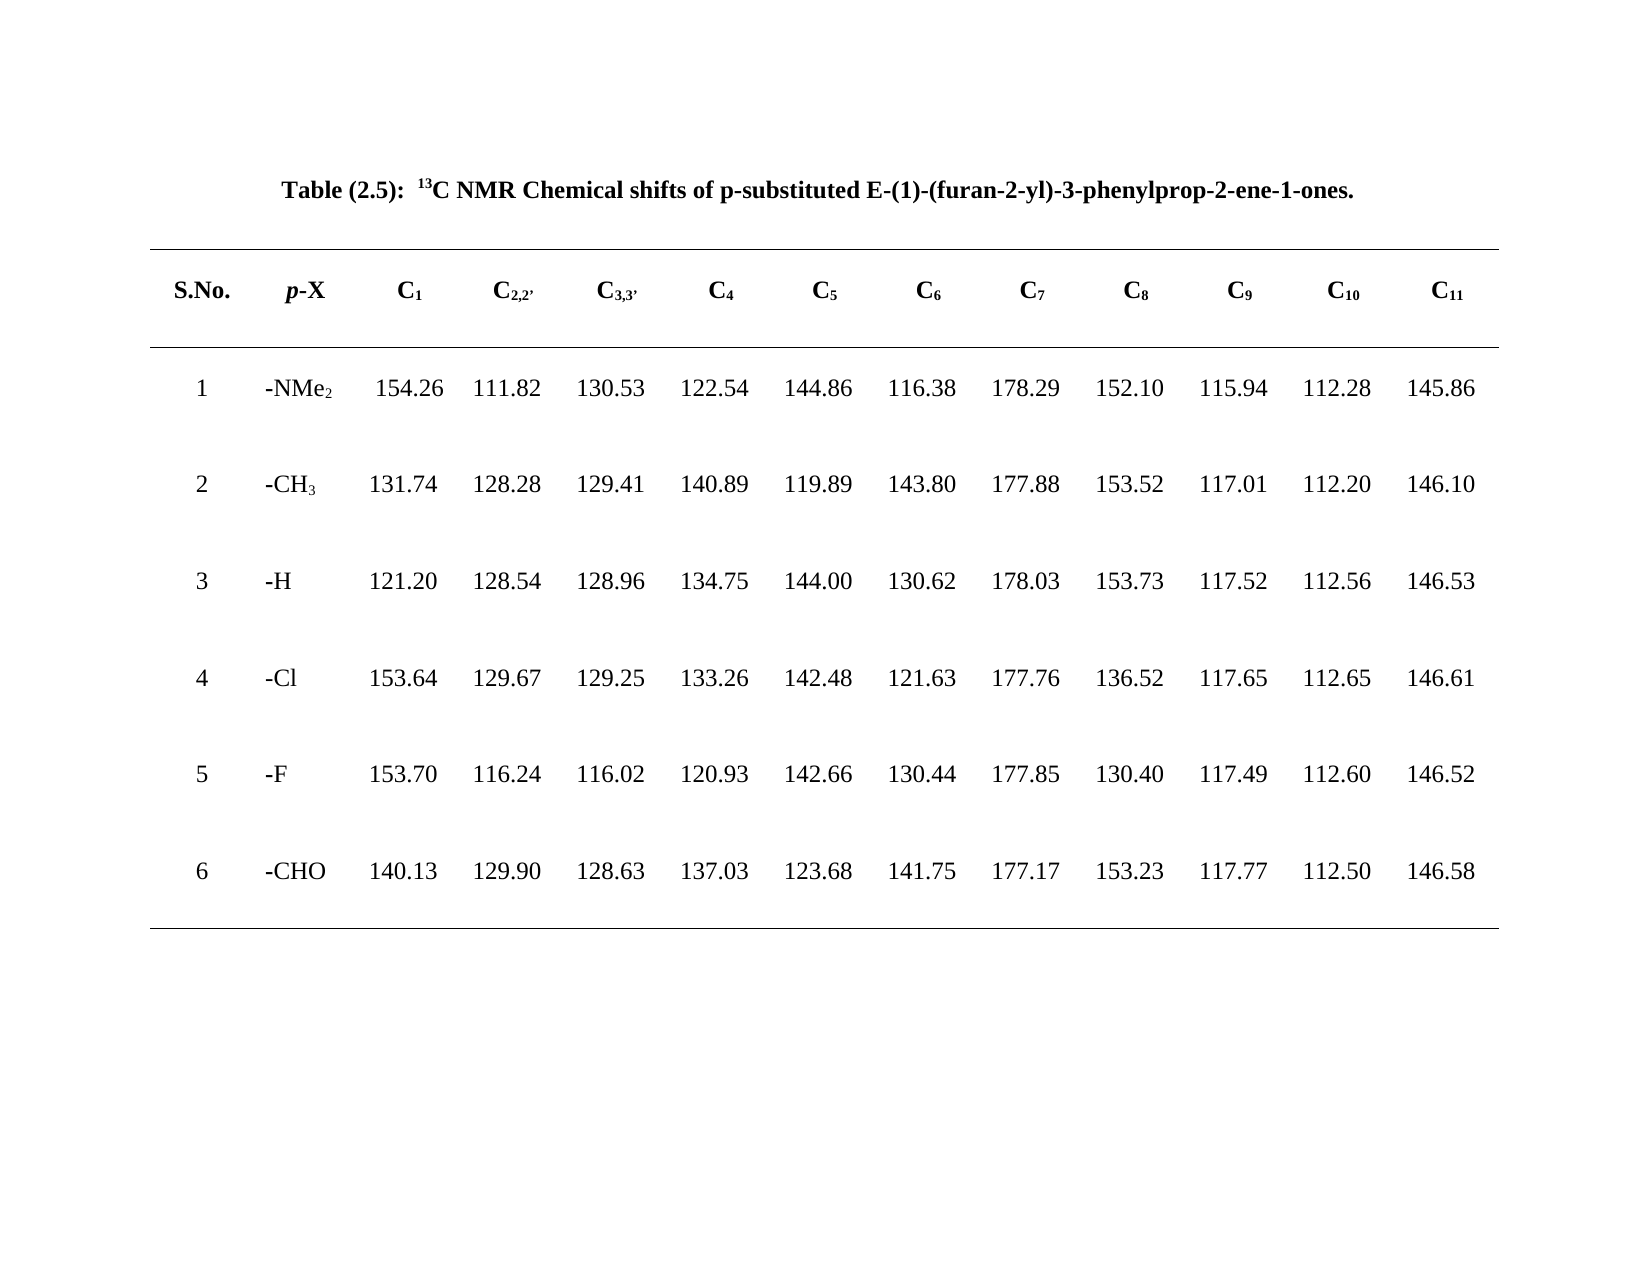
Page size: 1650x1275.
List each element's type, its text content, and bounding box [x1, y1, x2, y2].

table_cell 133.26 [669, 638, 772, 734]
table_cell 117.01 [1188, 445, 1291, 541]
table_cell 117.49 [1188, 735, 1291, 831]
table_header C9 [1188, 250, 1291, 347]
table_cell 119.89 [773, 445, 876, 541]
table_cell 117.52 [1188, 541, 1291, 638]
table_cell 1 [150, 348, 254, 444]
table_cell 177.88 [980, 445, 1084, 541]
table_cell 177.17 [980, 831, 1084, 928]
table_cell 128.28 [461, 445, 565, 541]
table_header p-X [254, 250, 357, 347]
table_cell 146.10 [1395, 445, 1499, 541]
table_cell 154.26 [358, 348, 461, 444]
table_cell 130.53 [565, 348, 669, 444]
table_cell 140.13 [358, 831, 461, 928]
table_cell 123.68 [773, 831, 876, 928]
table_cell 145.86 [1395, 348, 1499, 444]
table_cell 112.28 [1291, 348, 1395, 444]
table_cell 129.25 [565, 638, 669, 734]
table_cell 146.53 [1395, 541, 1499, 638]
table_cell 116.24 [461, 735, 565, 831]
text Table (2.5): 13C NMR Chemical shifts of p-substituted E-(1)-(furan-2-yl)-3-phenylprop-2-ene-1-ones. [150, 175, 1500, 204]
table_cell 146.52 [1395, 735, 1499, 831]
table_cell 129.90 [461, 831, 565, 928]
table_cell 112.56 [1291, 541, 1395, 638]
table_cell 116.02 [565, 735, 669, 831]
table_cell -H [254, 541, 357, 638]
table_cell 128.63 [565, 831, 669, 928]
table_cell -NMe2 [254, 348, 357, 444]
table_cell 143.80 [876, 445, 980, 541]
table_cell 153.64 [358, 638, 461, 734]
table_cell -CHO [254, 831, 357, 928]
table_cell 142.66 [773, 735, 876, 831]
table_cell 128.54 [461, 541, 565, 638]
table_header C3,3’ [565, 250, 669, 347]
table_cell 117.65 [1188, 638, 1291, 734]
table_cell 2 [150, 445, 254, 541]
table_cell 178.29 [980, 348, 1084, 444]
table_cell 128.96 [565, 541, 669, 638]
table_cell 144.00 [773, 541, 876, 638]
table_cell 134.75 [669, 541, 772, 638]
table_cell 146.61 [1395, 638, 1499, 734]
table_cell 152.10 [1084, 348, 1188, 444]
table_cell 140.89 [669, 445, 772, 541]
table_cell 153.73 [1084, 541, 1188, 638]
table_cell 177.76 [980, 638, 1084, 734]
table_cell 130.62 [876, 541, 980, 638]
table_cell 146.58 [1395, 831, 1499, 928]
table_cell 112.50 [1291, 831, 1395, 928]
table_cell 131.74 [358, 445, 461, 541]
table_cell 153.23 [1084, 831, 1188, 928]
table_cell 129.67 [461, 638, 565, 734]
table_cell 117.77 [1188, 831, 1291, 928]
table_cell 153.52 [1084, 445, 1188, 541]
table_cell 141.75 [876, 831, 980, 928]
table_cell 115.94 [1188, 348, 1291, 444]
table_cell 137.03 [669, 831, 772, 928]
table_cell 120.93 [669, 735, 772, 831]
table_cell -F [254, 735, 357, 831]
table_cell 121.63 [876, 638, 980, 734]
table_cell 6 [150, 831, 254, 928]
table_cell 112.20 [1291, 445, 1395, 541]
table_cell 129.41 [565, 445, 669, 541]
table_cell 116.38 [876, 348, 980, 444]
table_header C8 [1084, 250, 1188, 347]
table_header C4 [669, 250, 772, 347]
table_header C7 [980, 250, 1084, 347]
table_cell -CH3 [254, 445, 357, 541]
table_cell 144.86 [773, 348, 876, 444]
table_cell 121.20 [358, 541, 461, 638]
table_cell 130.44 [876, 735, 980, 831]
table_cell 112.60 [1291, 735, 1395, 831]
table_cell 4 [150, 638, 254, 734]
table_cell 153.70 [358, 735, 461, 831]
table_cell 178.03 [980, 541, 1084, 638]
table_header C11 [1395, 250, 1499, 347]
table_cell 136.52 [1084, 638, 1188, 734]
table_cell 142.48 [773, 638, 876, 734]
table_cell 177.85 [980, 735, 1084, 831]
table_cell 130.40 [1084, 735, 1188, 831]
table_header C5 [773, 250, 876, 347]
table_cell -Cl [254, 638, 357, 734]
table_header S.No. [150, 250, 254, 347]
table_cell 122.54 [669, 348, 772, 444]
table_cell 3 [150, 541, 254, 638]
table_header C6 [876, 250, 980, 347]
table_header C1 [358, 250, 461, 347]
table_header C10 [1291, 250, 1395, 347]
table_cell 112.65 [1291, 638, 1395, 734]
table_cell 111.82 [461, 348, 565, 444]
table_cell 5 [150, 735, 254, 831]
table_header C2,2’ [461, 250, 565, 347]
